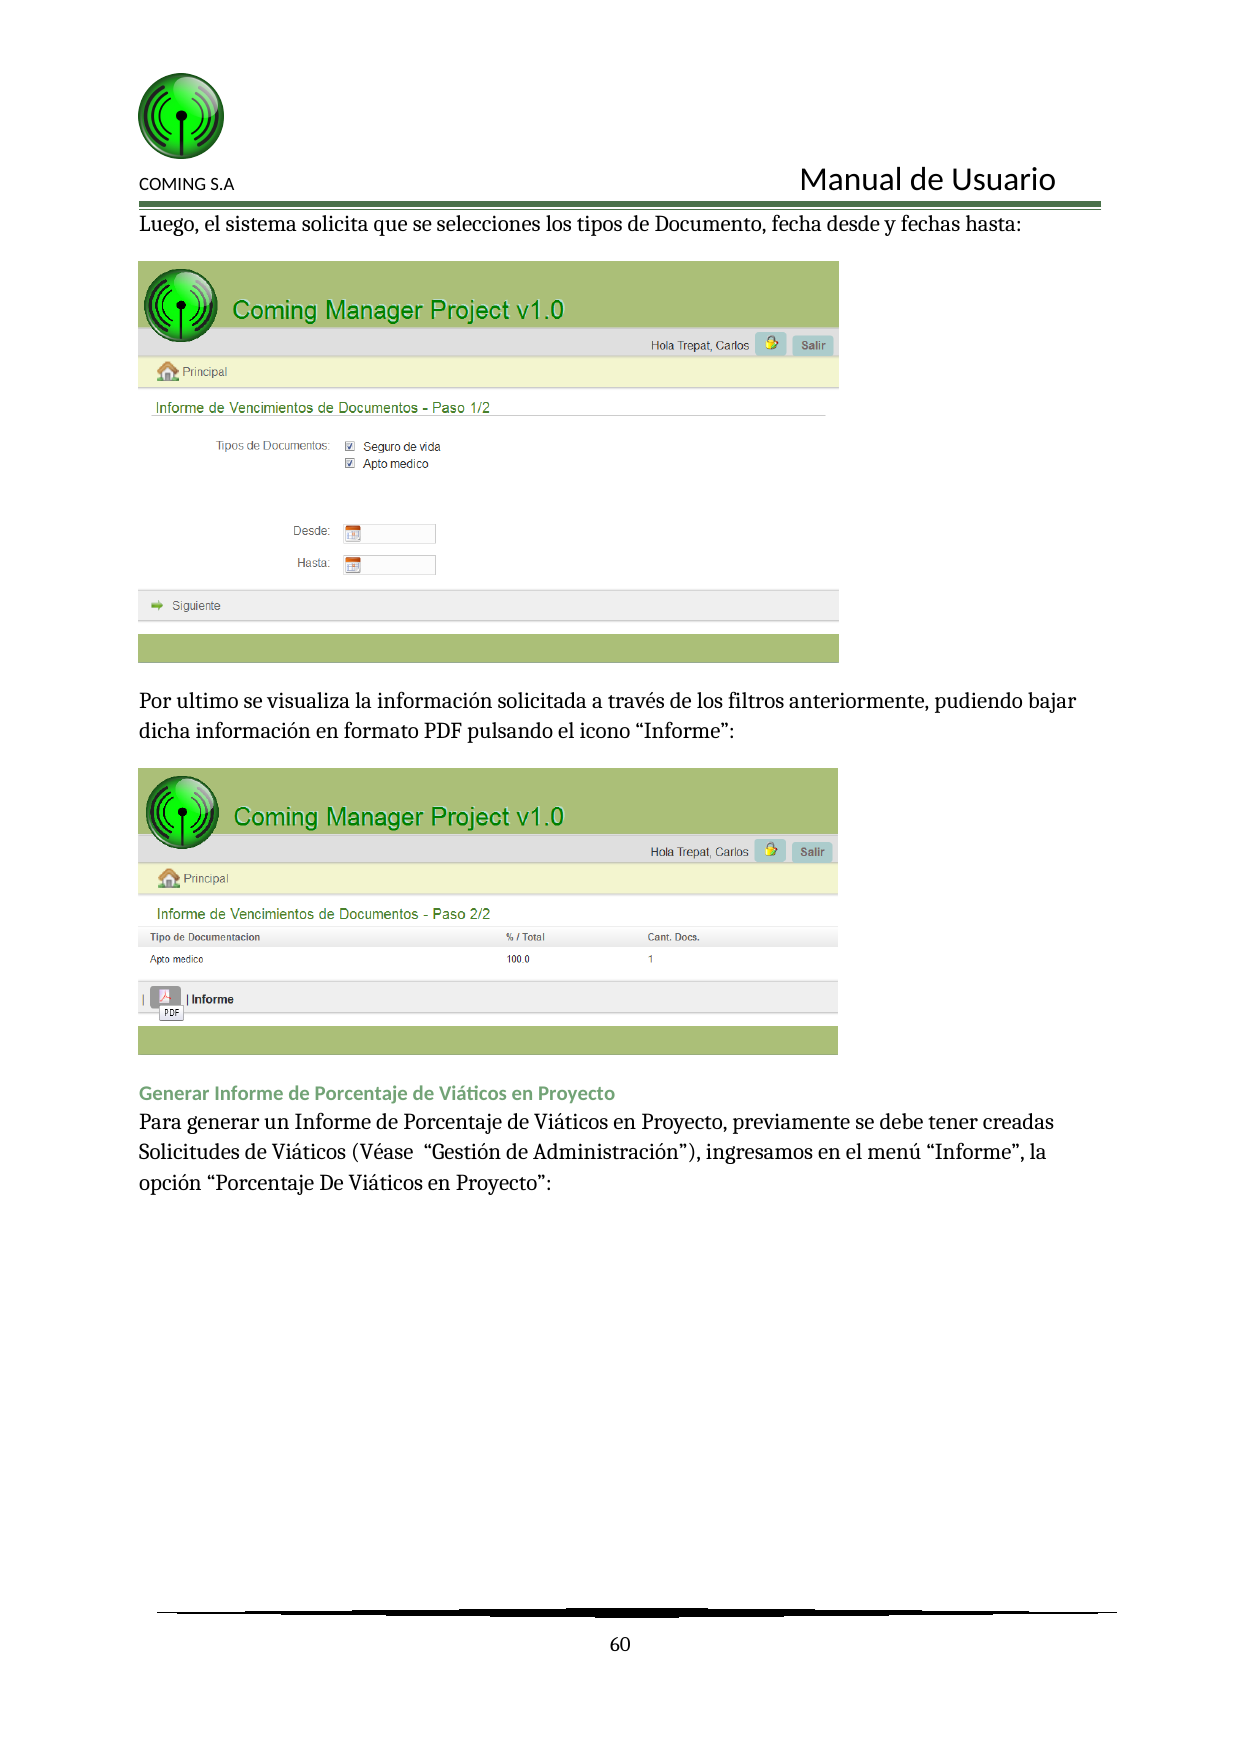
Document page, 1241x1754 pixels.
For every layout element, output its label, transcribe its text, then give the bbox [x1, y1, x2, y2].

subtitle Generar Informe de Porcentaje de Viáticos en Proyecto [139, 1080, 1101, 1105]
picture [138, 261, 839, 663]
text Por ultimo se visualiza la información solicitada a través de los filtros anteriormente, pudiendo bajar dicha información en formato PDF pulsando el icono “Informe”: [139, 688, 1101, 744]
picture [138, 73, 224, 159]
picture [138, 768, 838, 1055]
text Para generar un Informe de Porcentaje de Viáticos en Proyecto, previamente se debe tener creadas Solicitudes de Viáticos (Véase “Gestión de Administración”), ingresamos en el menú “Informe”, la opción “Porcentaje De Viáticos en Proyecto”: [139, 1109, 1101, 1196]
text Luego, el sistema solicita que se selecciones los tipos de Documento, fecha desde y fechas hasta: [139, 210, 1101, 237]
